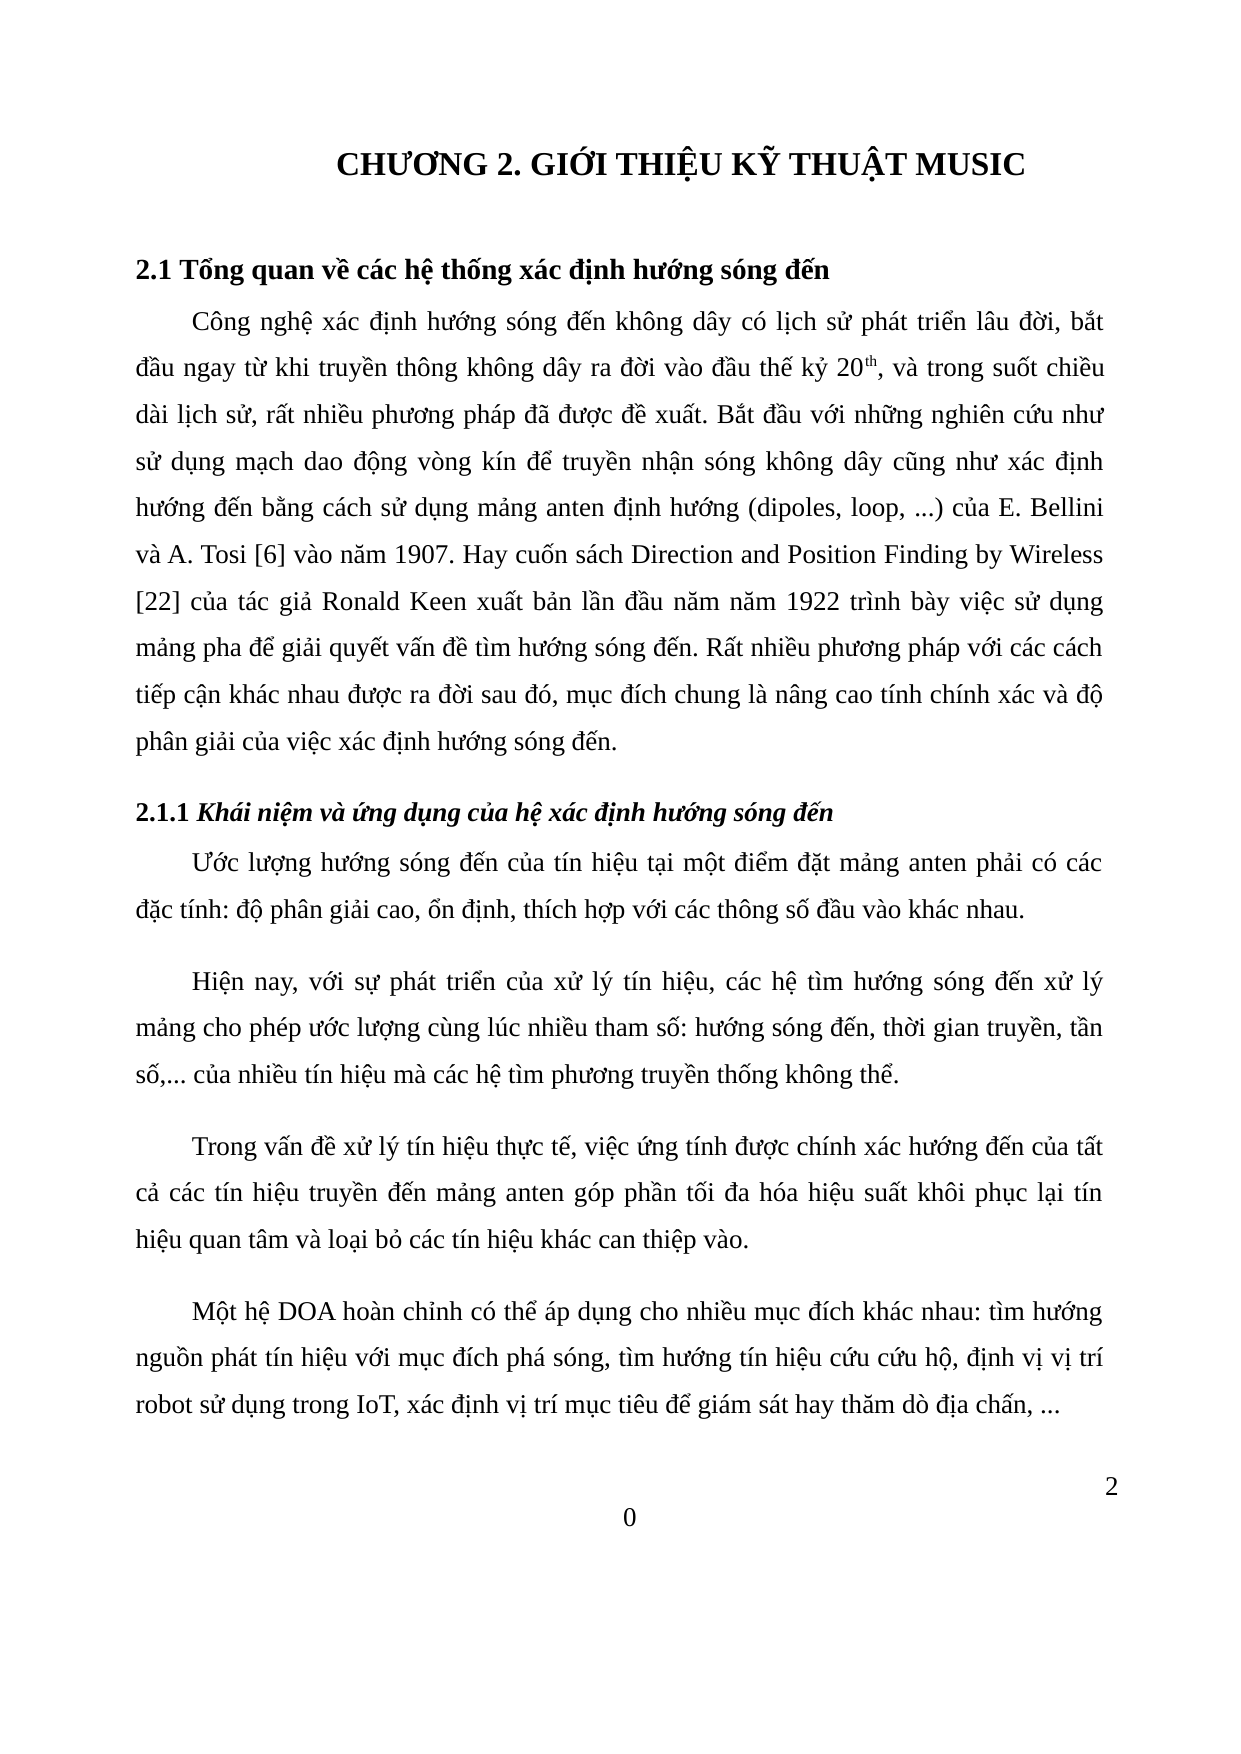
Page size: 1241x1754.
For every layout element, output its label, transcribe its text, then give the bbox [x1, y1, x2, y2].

subtitle GIỚI THIỆU KỸ THUẬT MUSIC [257, 144, 1105, 182]
subtitle Tổng quan về các hệ thống xác định hướng sóng đến [135, 252, 1105, 286]
text Trong vấn đề xử lý tín hiệu thực tế, việc ứng tính được chính xác hướng đến của tất cả các tín hiệu truyền đến mảng anten góp phần tối đa hóa hiệu suất khôi phục lại tín hiệu quan tâm và loại bỏ các tín hiệu khác can thiệp vào. [135, 1130, 1105, 1254]
text Một hệ DOA hoàn chỉnh có thể áp dụng cho nhiều mục đích khác nhau: tìm hướng nguồn phát tín hiệu với mục đích phá sóng, tìm hướng tín hiệu cứu cứu hộ, định vị vị trí robot sử dụng trong IoT, xác định vị trí mục tiêu để giám sát hay thăm dò địa chấn, ... [135, 1295, 1105, 1419]
subtitle Khái niệm và ứng dụng của hệ xác định hướng sóng đến [135, 797, 1105, 828]
text Công nghệ xác định hướng sóng đến không dây có lịch sử phát triển lâu đời, bắt đầu ngay từ khi truyền thông không dây ra đời vào đầu thế kỷ 20th, và trong suốt chiều dài lịch sử, rất nhiều phương pháp đã được đề xuất. Bắt đầu với những nghiên cứu như sử dụng mạch dao động vòng kín để truyền nhận sóng không dây cũng như xác định hướng đến bằng cách sử dụng mảng anten định hướng (dipoles, loop, ...) của E. Bellini và A. Tosi [6] vào năm 1907. Hay cuốn sách Direction and Position Finding by Wireless [22] của tác giả Ronald Keen xuất bản lần đầu năm năm 1922 trình bày việc sử dụng mảng pha để giải quyết vấn đề tìm hướng sóng đến. Rất nhiều phương pháp với các cách tiếp cận khác nhau được ra đời sau đó, mục đích chung là nâng cao tính chính xác và độ phân giải của việc xác định hướng sóng đến. [135, 305, 1105, 756]
text Hiện nay, với sự phát triển của xử lý tín hiệu, các hệ tìm hướng sóng đến xử lý mảng cho phép ước lượng cùng lúc nhiều tham số: hướng sóng đến, thời gian truyền, tần số,... của nhiều tín hiệu mà các hệ tìm phương truyền thống không thể. [135, 965, 1105, 1089]
text Ước lượng hướng sóng đến của tín hiệu tại một điểm đặt mảng anten phải có các đặc tính: độ phân giải cao, ổn định, thích hợp với các thông số đầu vào khác nhau. [135, 846, 1105, 924]
